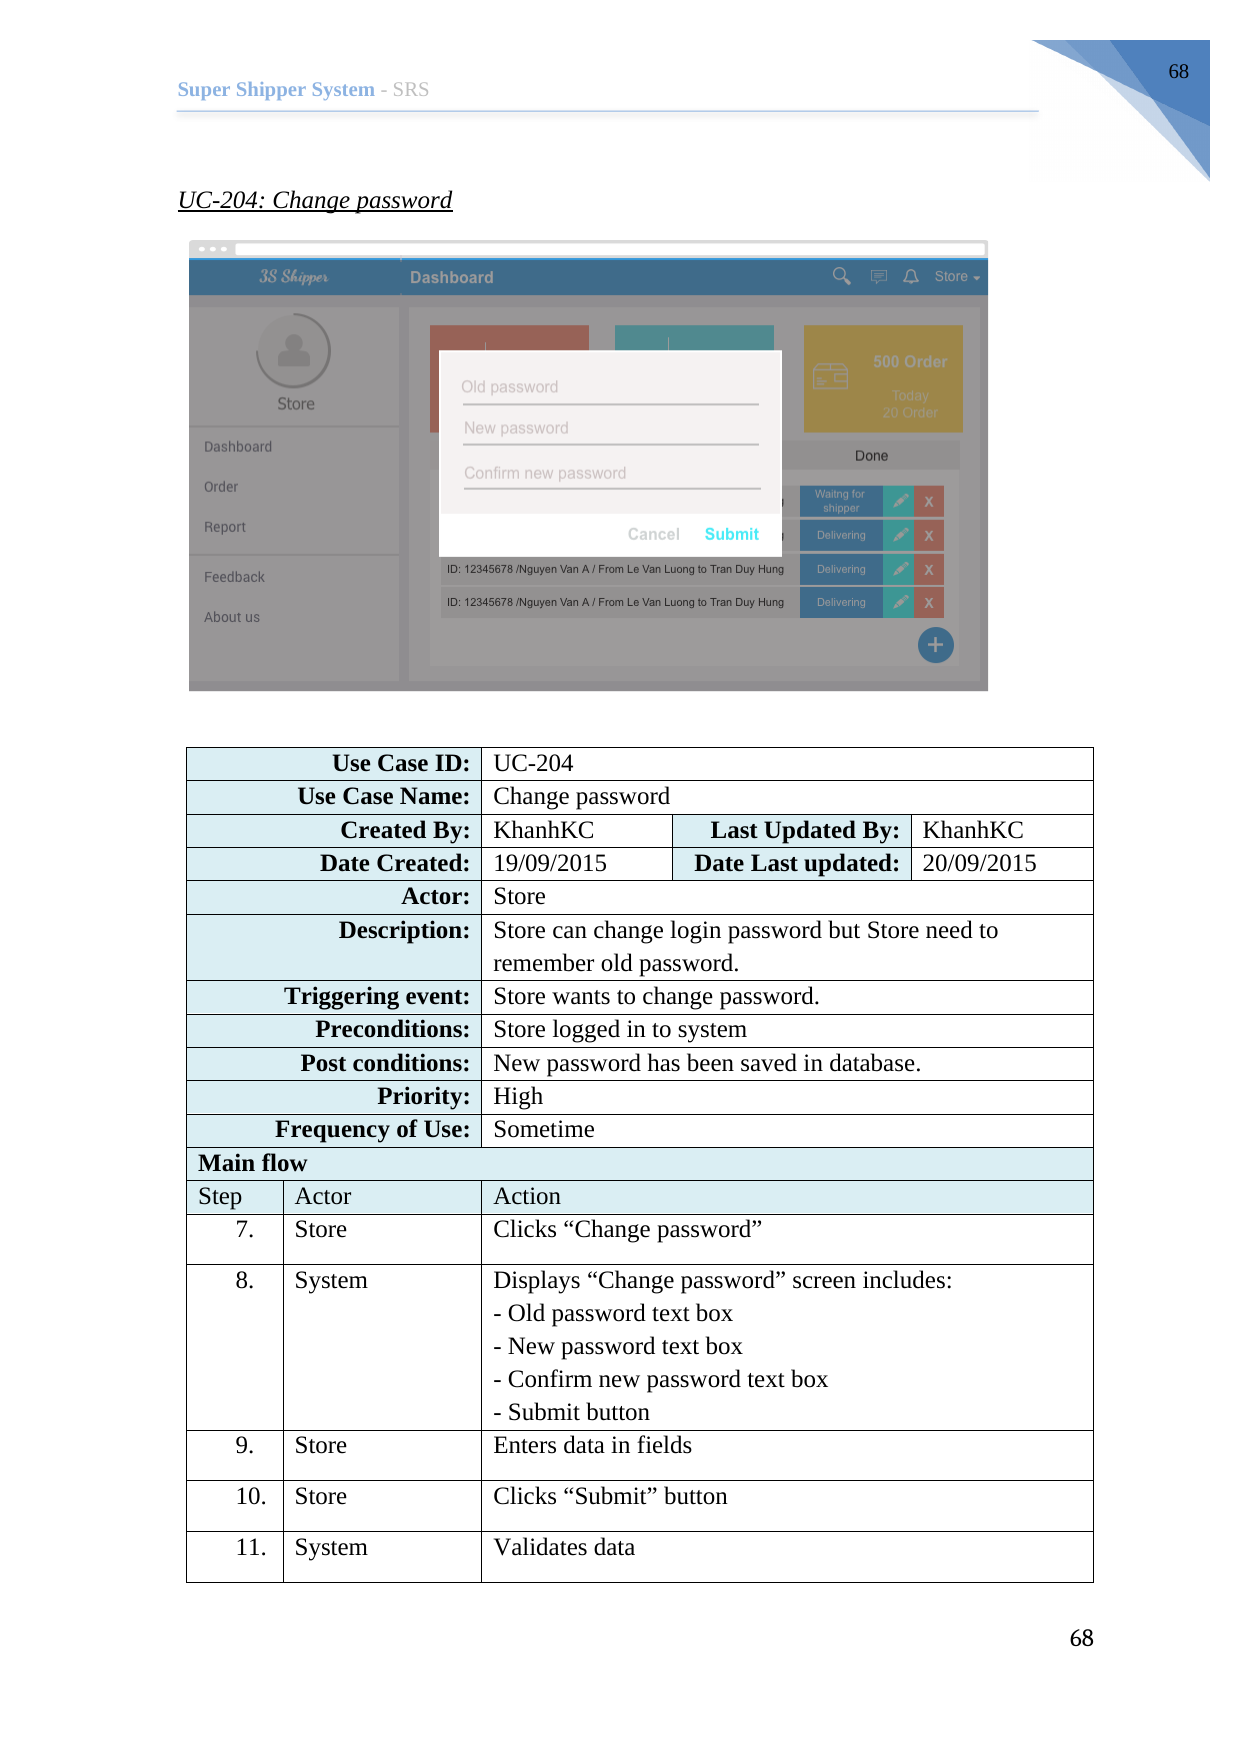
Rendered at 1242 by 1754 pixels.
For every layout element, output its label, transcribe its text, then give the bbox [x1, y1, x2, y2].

table_cell Frequency of Use: [187, 1115, 481, 1147]
table_cell Store can change login password but Store need to remember old password. [482, 915, 1093, 980]
table_header Use Case ID: [187, 748, 481, 780]
table_cell [187, 1431, 283, 1480]
table_cell Last Updated By: [673, 815, 911, 847]
table_cell Description: [187, 915, 481, 980]
table_cell Sometime [482, 1115, 1093, 1147]
table_cell Action [482, 1181, 1093, 1213]
table_cell System [284, 1265, 481, 1429]
picture [177, 230, 989, 711]
table_header UC-204 [482, 748, 1093, 780]
table_cell [187, 1532, 283, 1582]
table_cell Change password [482, 781, 1093, 814]
table_cell Preconditions: [187, 1015, 481, 1047]
table_cell System [284, 1532, 481, 1582]
table_cell KhanhKC [912, 815, 1093, 847]
table_cell Store wants to change password. [482, 981, 1093, 1013]
table_cell Validates data [482, 1532, 1093, 1582]
table_cell Enters data in fields [482, 1431, 1093, 1480]
table_cell High [482, 1081, 1093, 1113]
table_cell Displays “Change password” screen includes: - Old password text box - New password text box - Confirm new password text box - Submit button [482, 1265, 1093, 1429]
table_cell Clicks “Submit” button [482, 1481, 1093, 1531]
table_cell Step [187, 1181, 283, 1213]
table_cell [187, 1481, 283, 1531]
table_cell 20/09/2015 [912, 848, 1093, 880]
table_cell Store [482, 881, 1093, 914]
table_cell KhanhKC [482, 815, 672, 847]
subtitle UC-204: Change password [177, 185, 1094, 214]
table_cell [187, 1215, 283, 1264]
table_cell Store logged in to system [482, 1015, 1093, 1047]
table_cell Priority: [187, 1081, 481, 1113]
table_cell Main flow [187, 1148, 1093, 1180]
table_cell Triggering event: [187, 981, 481, 1013]
table_cell Store [284, 1215, 481, 1264]
table_cell Date Last updated: [673, 848, 911, 880]
table_cell Actor: [187, 881, 481, 914]
table_cell Actor [284, 1181, 481, 1213]
table_cell 19/09/2015 [482, 848, 672, 880]
table_cell Use Case Name: [187, 781, 481, 814]
table_cell Store [284, 1431, 481, 1480]
table_cell New password has been saved in database. [482, 1048, 1093, 1080]
table_cell Store [284, 1481, 481, 1531]
picture [1029, 40, 1210, 182]
table_cell [187, 1265, 283, 1429]
table_cell Date Created: [187, 848, 481, 880]
table_cell Clicks “Change password” [482, 1215, 1093, 1264]
table_cell Post conditions: [187, 1048, 481, 1080]
table_cell Created By: [187, 815, 481, 847]
